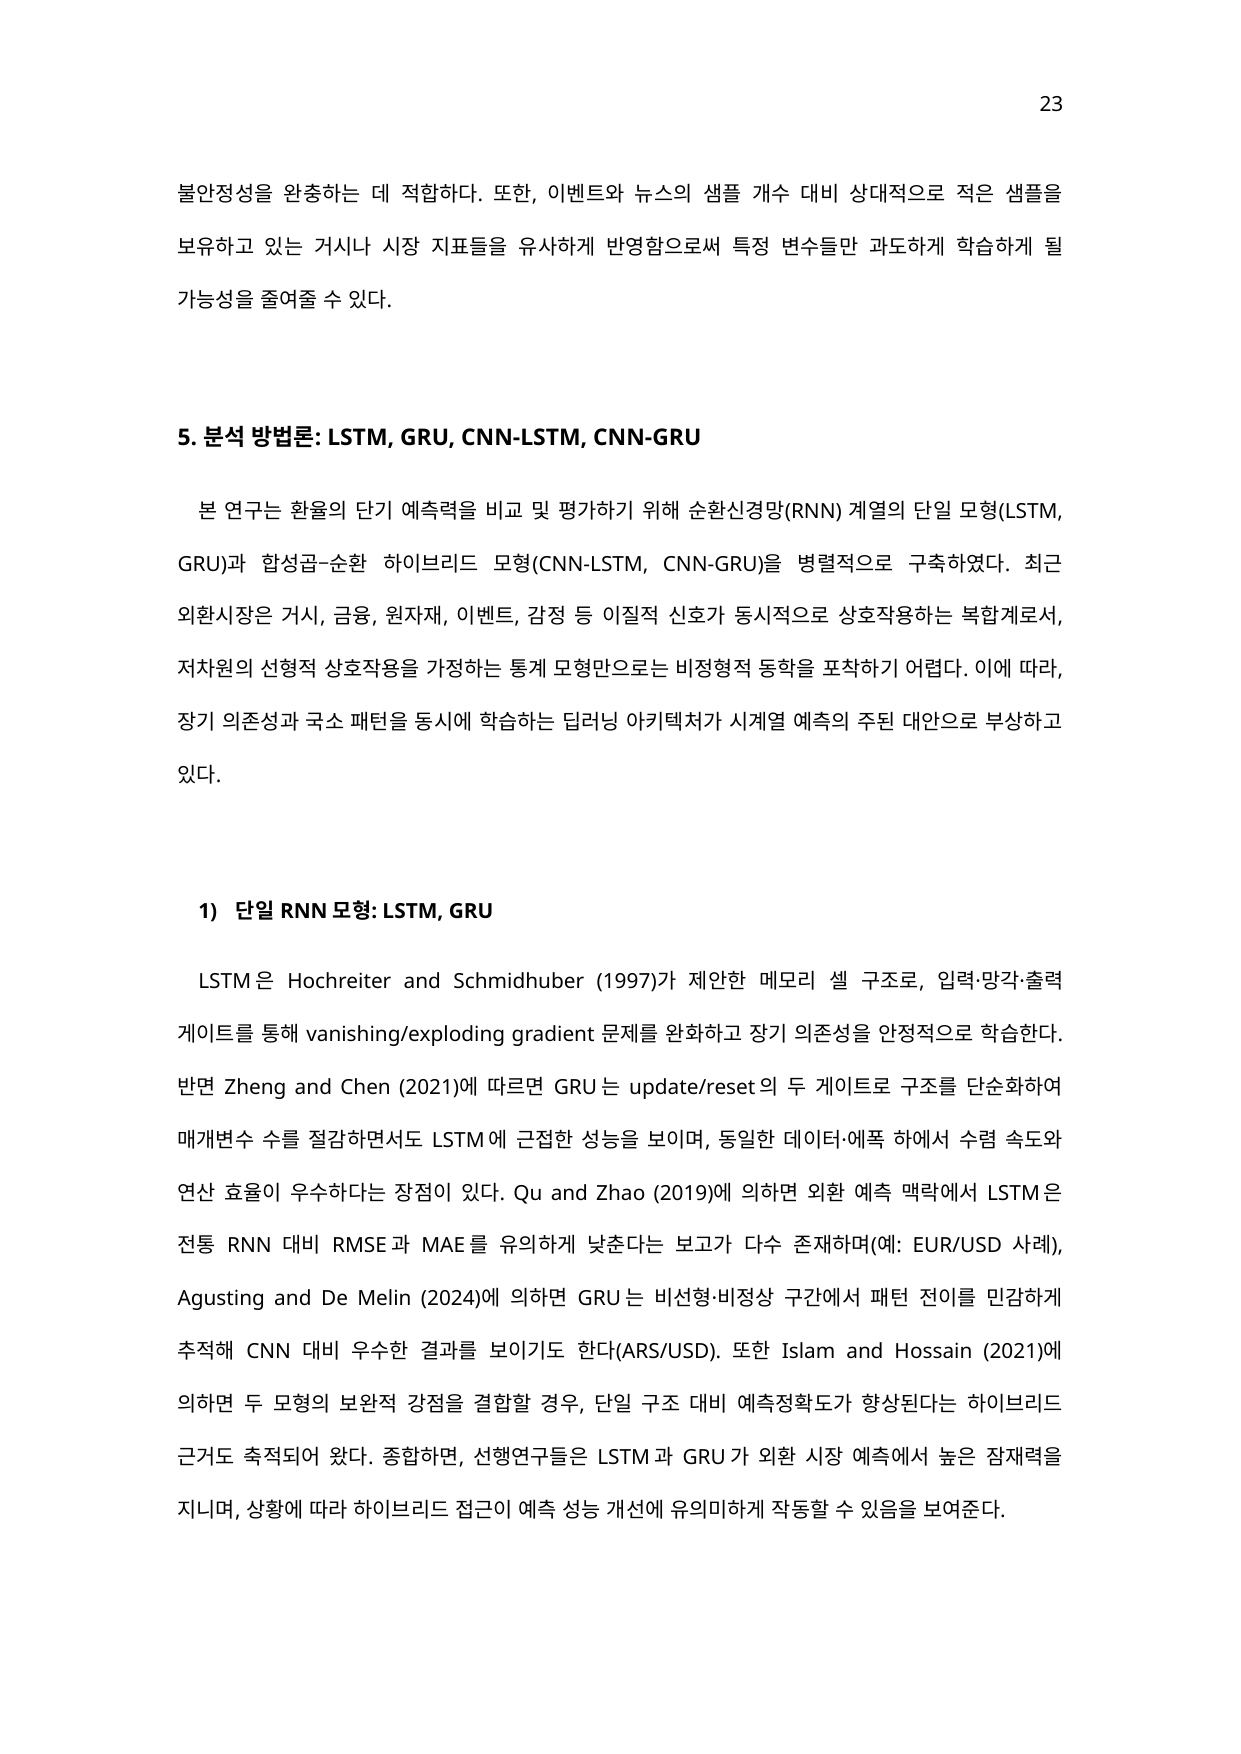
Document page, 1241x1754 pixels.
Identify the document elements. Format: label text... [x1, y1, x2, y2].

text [177, 177, 1063, 313]
text LSTM은 Hochreiter and Schmidhuber (1997)가 제안한 메모리 셀 구조로, 입력·망각·출력 게이트를 통해 vanishing/exploding gradient 문제를 완화하고 장기 의존성을 안정적으로 학습한다. 반면 Zheng and Chen (2021)에 따르면 GRU는 update/reset의 두 게이트로 구조를 단순화하여 매개변수 수를 절감하면서도 LSTM에 근접한 성능을 보이며, 동일한 데이터·에폭 하에서 수렴 속도와 연산 효율이 우수하다는 장점이 있다. Qu and Zhao (2019)에 의하면 외환 예측 맥락에서 LSTM은 전통 RNN 대비 RMSE과 MAE를 유의하게 낮춘다는 보고가 다수 존재하며(예: EUR/USD 사례), Agusting and De Melin (2024)에 의하면 GRU는 비선형·비정상 구간에서 패턴 전이를 민감하게 추적해 CNN 대비 우수한 결과를 보이기도 한다(ARS/USD). 또한 Islam and Hossain (2021)에 의하면 두 모형의 보완적 강점을 결합할 경우, 단일 구조 대비 예측정확도가 향상된다는 하이브리드 근거도 축적되어 왔다. 종합하면, 선행연구들은 LSTM과 GRU가 외환 시장 예측에서 높은 잠재력을 지니며, 상황에 따라 하이브리드 접근이 예측 성능 개선에 유의미하게 작동할 수 있음을 보여준다. [177, 964, 1063, 1524]
list 단일 RNN 모형: LSTM, GRU [198, 894, 1063, 925]
text 5. 분석 방법론: LSTM, GRU, CNN-LSTM, CNN-GRU [177, 419, 1063, 452]
text 본 연구는 환율의 단기 예측력을 비교 및 평가하기 위해 순환신경망(RNN) 계열의 단일 모형(LSTM, GRU)과 합성곱–순환 하이브리드 모형(CNN-LSTM, CNN-GRU)을 병렬적으로 구축하였다. 최근 외환시장은 거시, 금융, 원자재, 이벤트, 감정 등 이질적 신호가 동시적으로 상호작용하는 복합계로서, 저차원의 선형적 상호작용을 가정하는 통계 모형만으로는 비정형적 동학을 포착하기 어렵다. 이에 따라, 장기 의존성과 국소 패턴을 동시에 학습하는 딥러닝 아키텍처가 시계열 예측의 주된 대안으로 부상하고 있다. [177, 494, 1063, 789]
